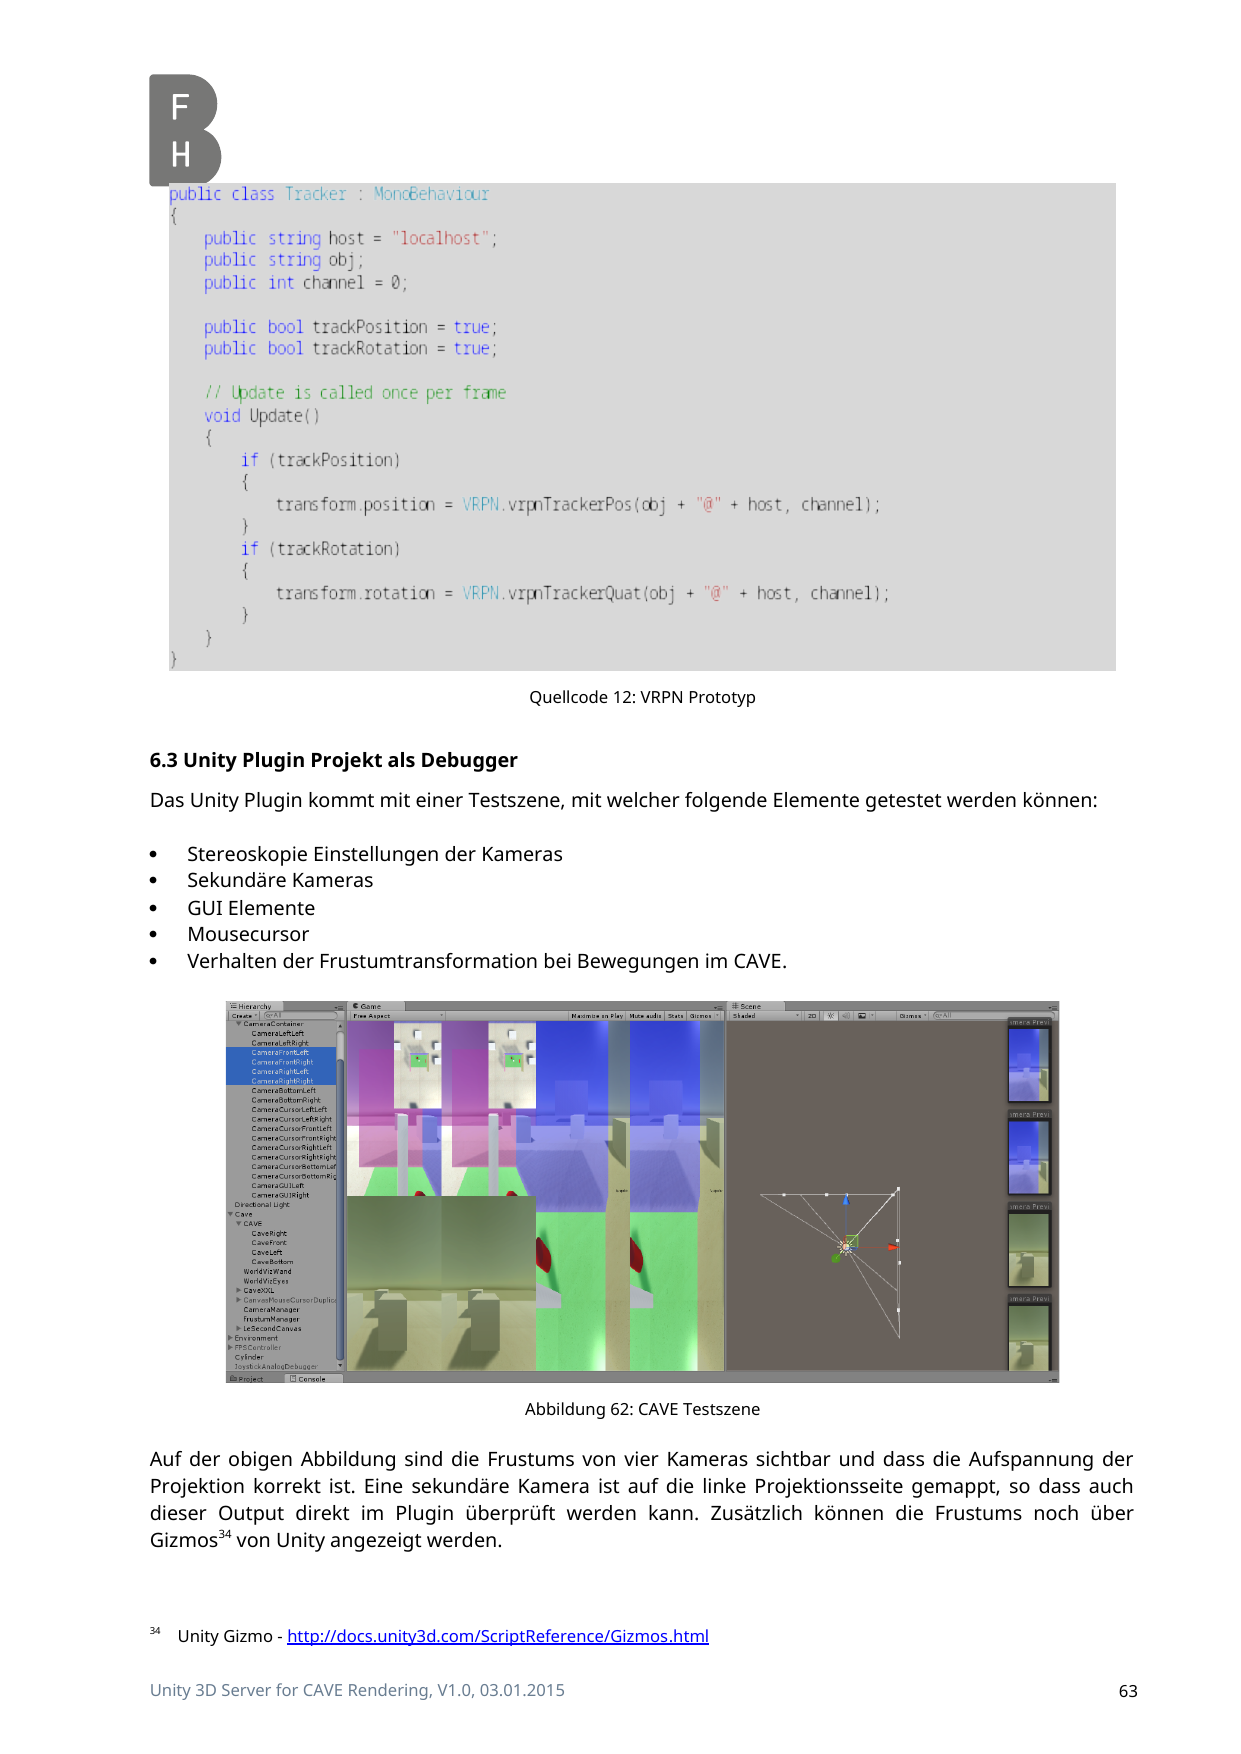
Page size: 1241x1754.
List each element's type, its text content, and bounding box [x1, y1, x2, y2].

text Das Unity Plugin kommt mit einer Testszene, mit welcher folgende Elemente getestet werden können: [149, 786, 1136, 813]
text Auf der obigen Abbildung sind die Frustums von vier Kameras sichtbar und dass die Aufspannung der Projektion korrekt ist. Eine sekundäre Kamera ist auf die linke Projektionsseite gemappt, so dass auch dieser Output direkt im Plugin überprüft werden kann. Zusätzlich können die Frustums noch über Gizmos von Unity angezeigt werden. [149, 1445, 1136, 1553]
subtitle Unity Plugin Projekt als Debugger [149, 746, 1136, 773]
text Quellcode 12: VRPN Prototyp [149, 683, 1136, 709]
list Mousecursor [149, 921, 1136, 948]
text Abbildung 62: CAVE Testszene [149, 1395, 1136, 1420]
picture [225, 1001, 1060, 1383]
list Sekundäre Kameras [149, 867, 1136, 894]
list Verhalten der Frustumtransformation bei Bewegungen im CAVE. [149, 948, 1136, 975]
list GUI Elemente [149, 894, 1136, 921]
list Stereoskopie Einstellungen der Kameras [149, 840, 1136, 867]
